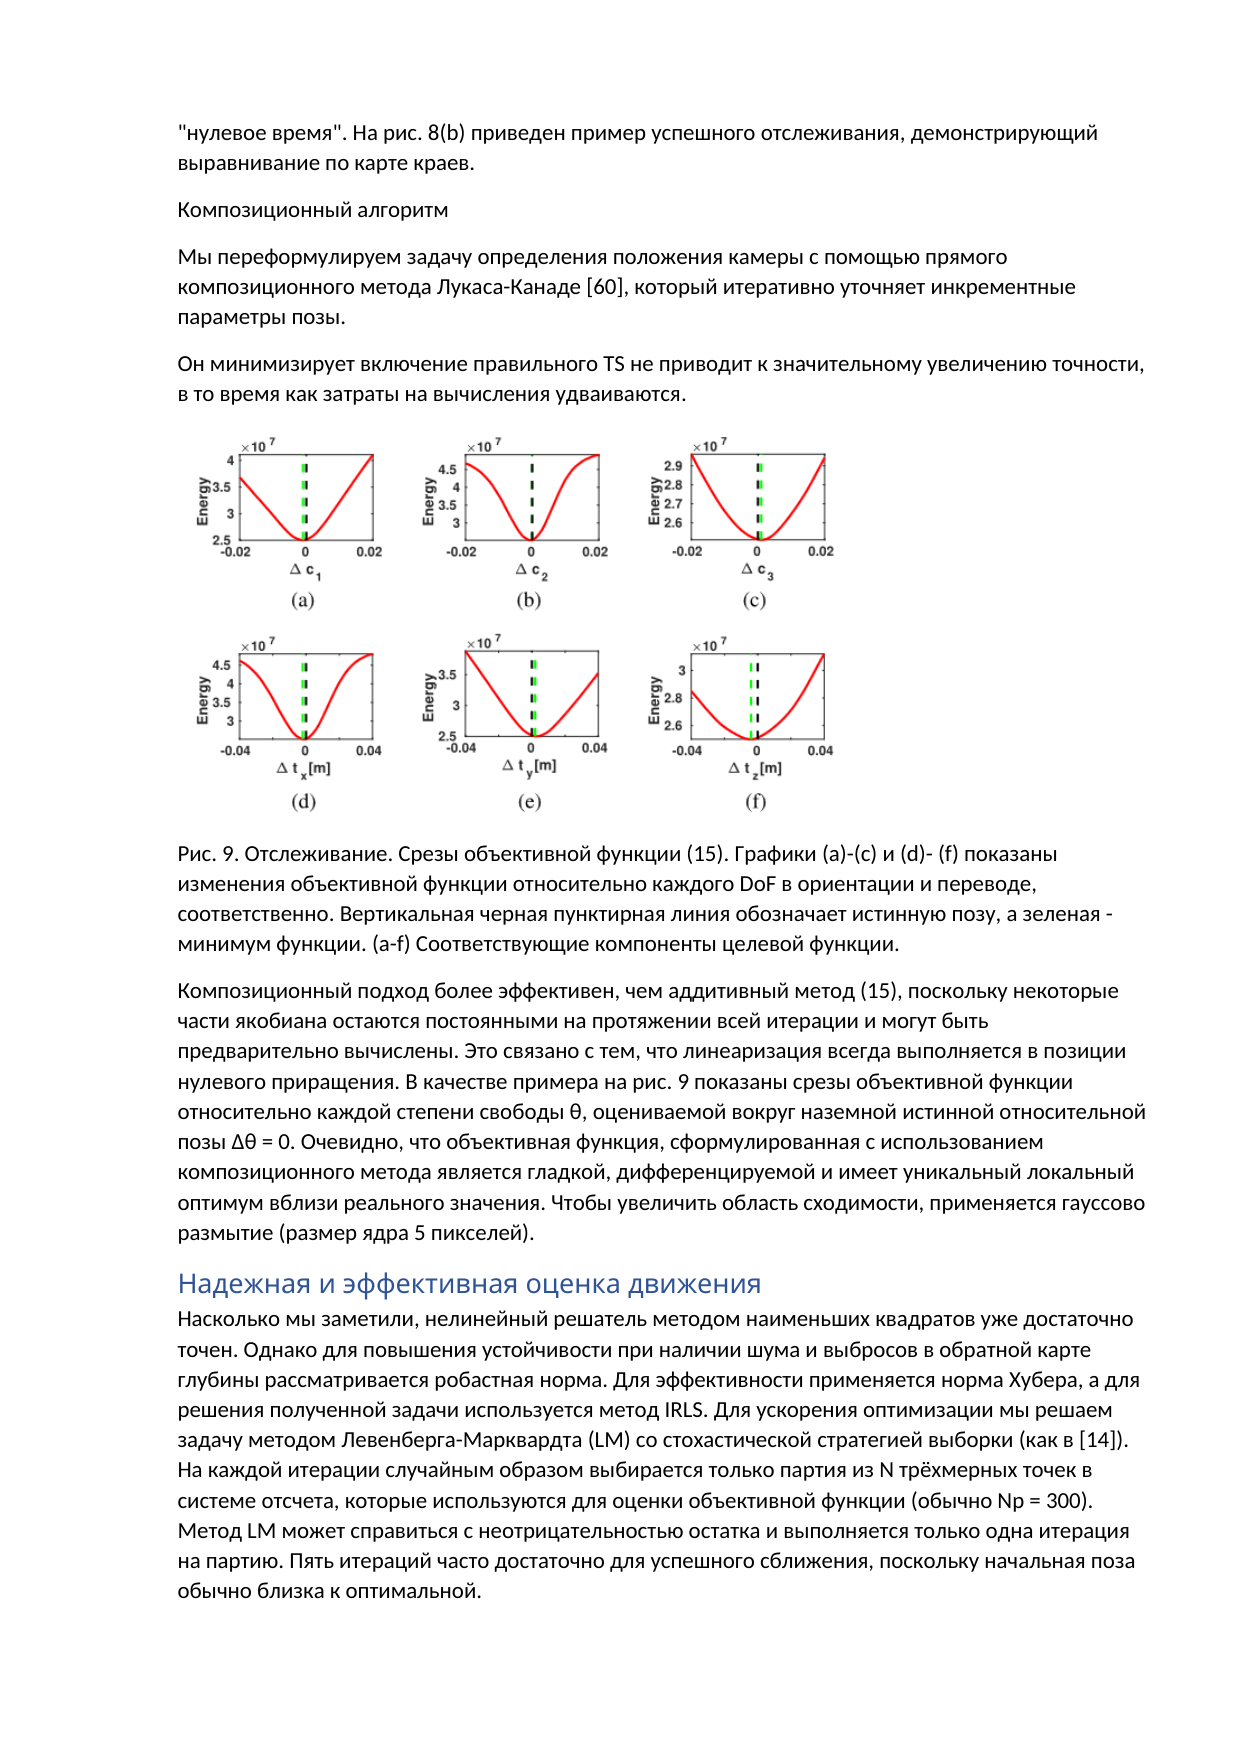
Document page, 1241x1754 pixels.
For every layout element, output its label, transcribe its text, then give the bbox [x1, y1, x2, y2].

text Мы переформулируем задачу определения положения камеры с помощью прямого композиционного метода Лукаса-Канаде [60], который итеративно уточняет инкрементные параметры позы. [177, 242, 1152, 331]
picture [177, 426, 845, 820]
text Рис. 9. Отслеживание. Срезы объективной функции (15). Графики (a)-(c) и (d)- (f) показаны изменения объективной функции относительно каждого DoF в ориентации и переводе, соответственно. Вертикальная черная пунктирная линия обозначает истинную позу, а зеленая - минимум функции. (a-f) Соответствующие компоненты целевой функции. [177, 839, 1152, 957]
subtitle Надежная и эффективная оценка движения [177, 1265, 1152, 1302]
text Насколько мы заметили, нелинейный решатель методом наименьших квадратов уже достаточно точен. Однако для повышения устойчивости при наличии шума и выбросов в обратной карте глубины рассматривается робастная норма. Для эффективности применяется норма Хубера, а для решения полученной задачи используется метод IRLS. Для ускорения оптимизации мы решаем задачу методом Левенберга-Марквардта (LM) со стохастической стратегией выборки (как в [14]). На каждой итерации случайным образом выбирается только партия из N трёхмерных точек в системе отсчета, которые используются для оценки объективной функции (обычно Np = 300). Метод LM может справиться с неотрицательностью остатка и выполняется только одна итерация на партию. Пять итераций часто достаточно для успешного сближения, поскольку начальная поза обычно близка к оптимальной. [177, 1304, 1152, 1604]
text Композиционный алгоритм [177, 195, 1152, 223]
text Композиционный подход более эффективен, чем аддитивный метод (15), поскольку некоторые части якобиана остаются постоянными на протяжении всей итерации и могут быть предварительно вычислены. Это связано с тем, что линеаризация всегда выполняется в позиции нулевого приращения. В качестве примера на рис. 9 показаны срезы объективной функции относительно каждой степени свободы θ, оцениваемой вокруг наземной истинной относительной позы Δθ = 0. Очевидно, что объективная функция, сформулированная с использованием композиционного метода является гладкой, дифференцируемой и имеет уникальный локальный оптимум вблизи реального значения. Чтобы увеличить область сходимости, применяется гауссово размытие (размер ядра 5 пикселей). [177, 976, 1152, 1246]
text Он минимизирует включение правильного TS не приводит к значительному увеличению точности, в то время как затраты на вычисления удваиваются. [177, 349, 1152, 408]
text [177, 118, 1152, 176]
